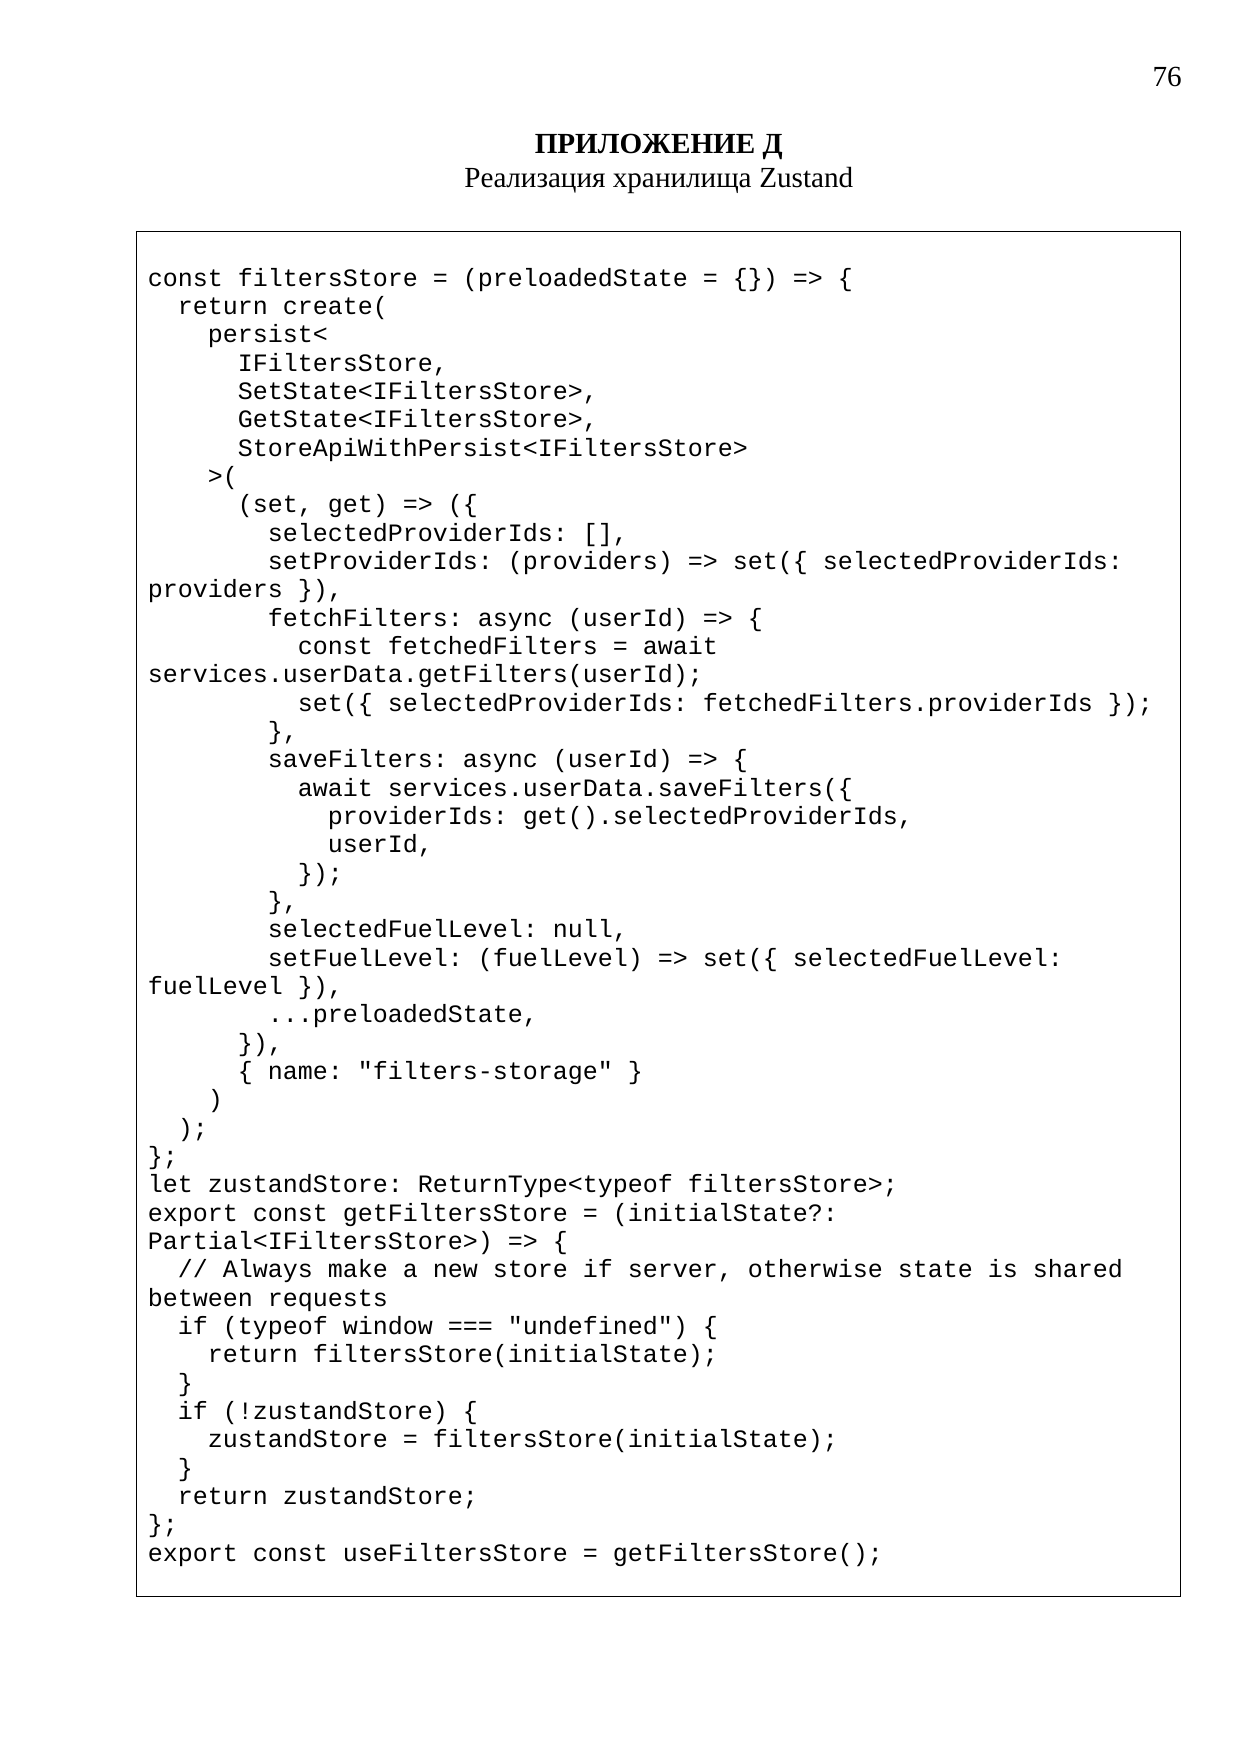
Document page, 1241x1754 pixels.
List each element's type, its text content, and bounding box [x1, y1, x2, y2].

subtitle ПРИЛОЖЕНИЕ Д [136, 126, 1181, 160]
table_header const filtersStore = (preloadedState = {}) => { return create( persist< IFiltersStore, SetState<IFiltersStore>, GetState<IFiltersStore>, StoreApiWithPersist<IFiltersStore> >( (set, get) => ({ selectedProviderIds: [], setProviderIds: (providers) => set({ selectedProviderIds: providers }), fetchFilters: async (userId) => { const fetchedFilters = await services.userData.getFilters(userId); set({ selectedProviderIds: fetchedFilters.providerIds }); }, saveFilters: async (userId) => { await services.userData.saveFilters({ providerIds: get().selectedProviderIds, userId, }); }, selectedFuelLevel: null, setFuelLevel: (fuelLevel) => set({ selectedFuelLevel: fuelLevel }), ...preloadedState, }), { name: "filters-storage" } ) ); }; let zustandStore: ReturnType<typeof filtersStore>; export const getFiltersStore = (initialState?: Partial<IFiltersStore>) => { // Always make a new store if server, otherwise state is shared between requests if (typeof window === "undefined") { return filtersStore(initialState); } if (!zustandStore) { zustandStore = filtersStore(initialState); } return zustandStore; }; export const useFiltersStore = getFiltersStore(); [137, 232, 1180, 1596]
text Реализация хранилища Zustand [136, 160, 1181, 193]
